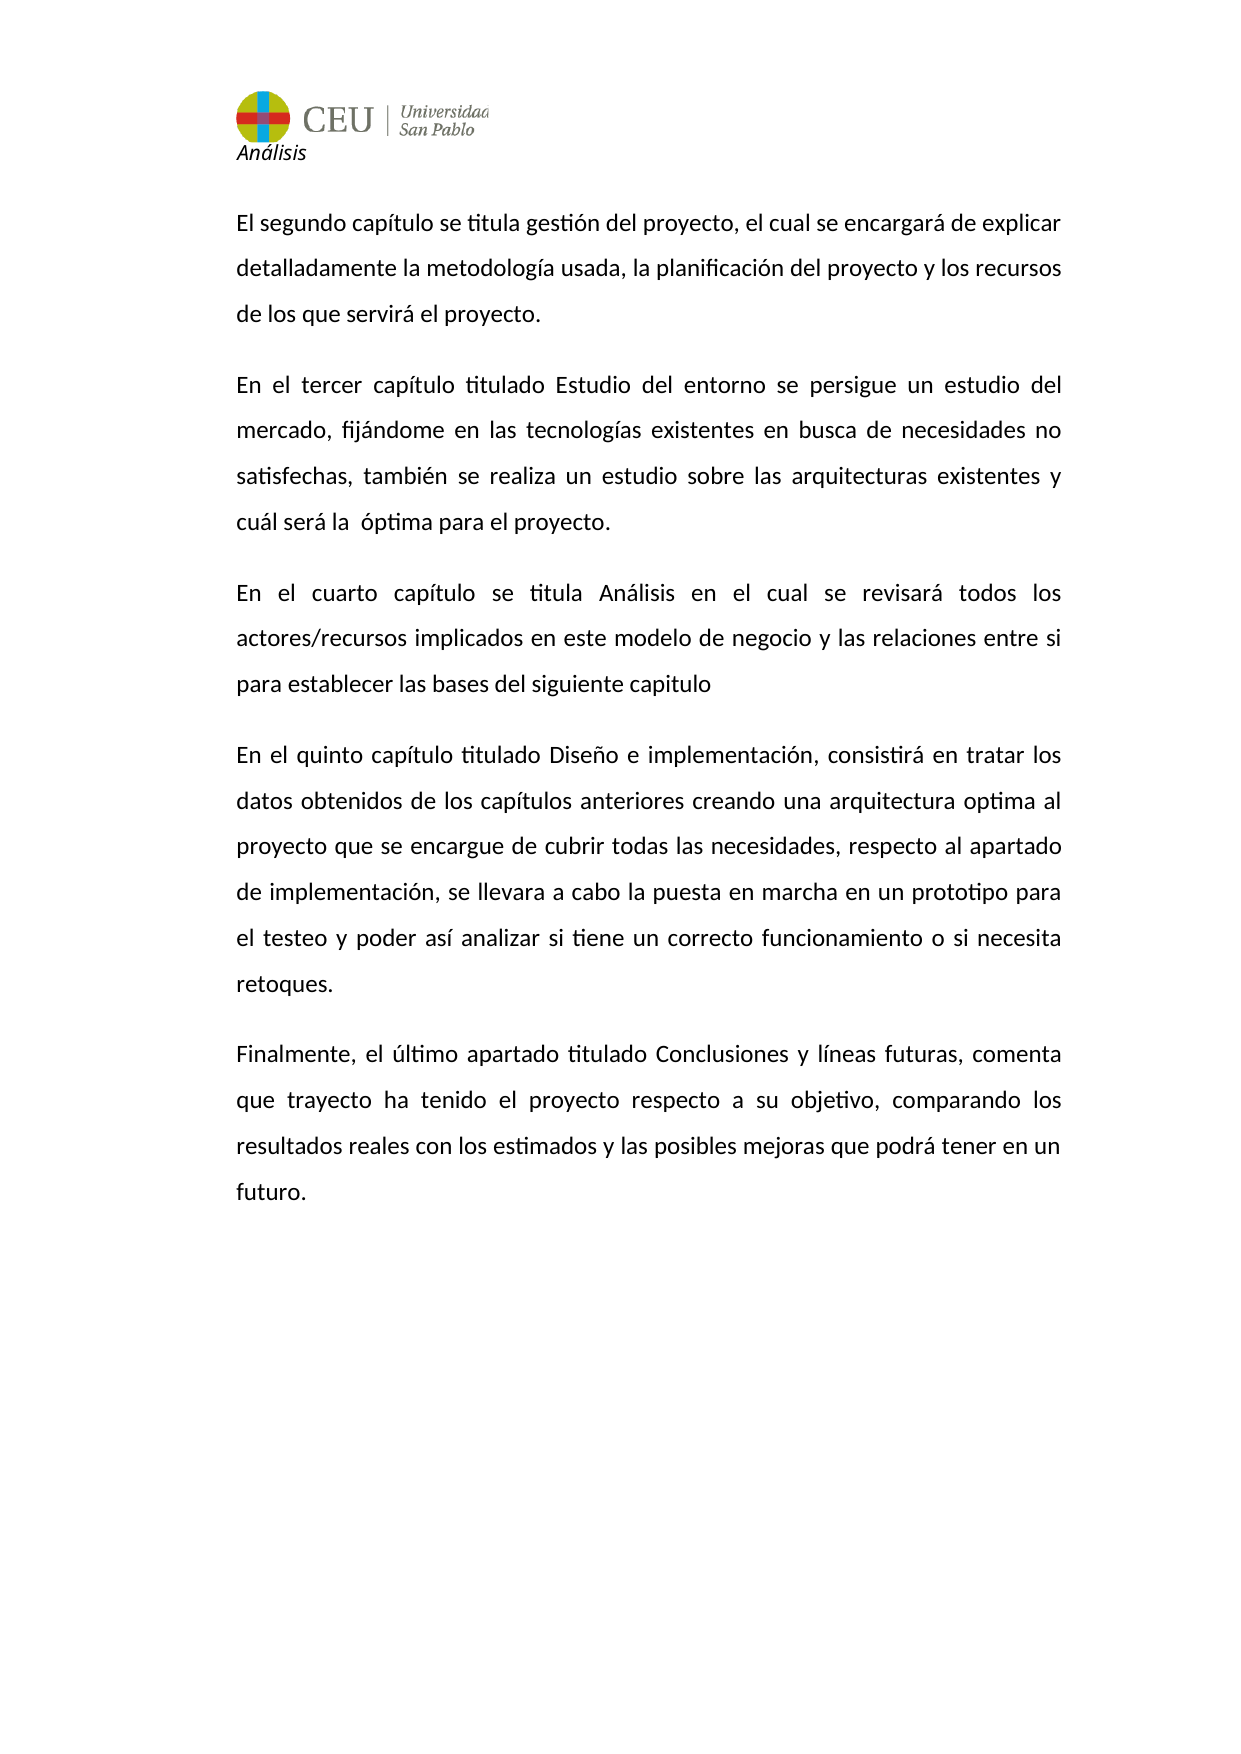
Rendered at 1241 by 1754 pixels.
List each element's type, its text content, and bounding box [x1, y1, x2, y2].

text En el quinto capítulo titulado Diseño e implementación, consistirá en tratar los datos obtenidos de los capítulos anteriores creando una arquitectura optima al proyecto que se encargue de cubrir todas las necesidades, respecto al apartado de implementación, se llevara a cabo la puesta en marcha en un prototipo para el testeo y poder así analizar si tiene un correcto funcionamiento o si necesita retoques. [236, 739, 1063, 998]
text Finalmente, el último apartado titulado Conclusiones y líneas futuras, comenta que trayecto ha tenido el proyecto respecto a su objetivo, comparando los resultados reales con los estimados y las posibles mejoras que podrá tener en un futuro. [236, 1038, 1063, 1206]
text En el tercer capítulo titulado Estudio del entorno se persigue un estudio del mercado, fijándome en las tecnologías existentes en busca de necesidades no satisfechas, también se realiza un estudio sobre las arquitecturas existentes y cuál será la óptima para el proyecto. [236, 369, 1063, 537]
text En el cuarto capítulo se titula Análisis en el cual se revisará todos los actores/recursos implicados en este modelo de negocio y las relaciones entre si para establecer las bases del siguiente capitulo [236, 577, 1063, 699]
picture [235, 89, 489, 143]
text El segundo capítulo se titula gestión del proyecto, el cual se encargará de explicar detalladamente la metodología usada, la planificación del proyecto y los recursos de los que servirá el proyecto. [236, 207, 1063, 329]
